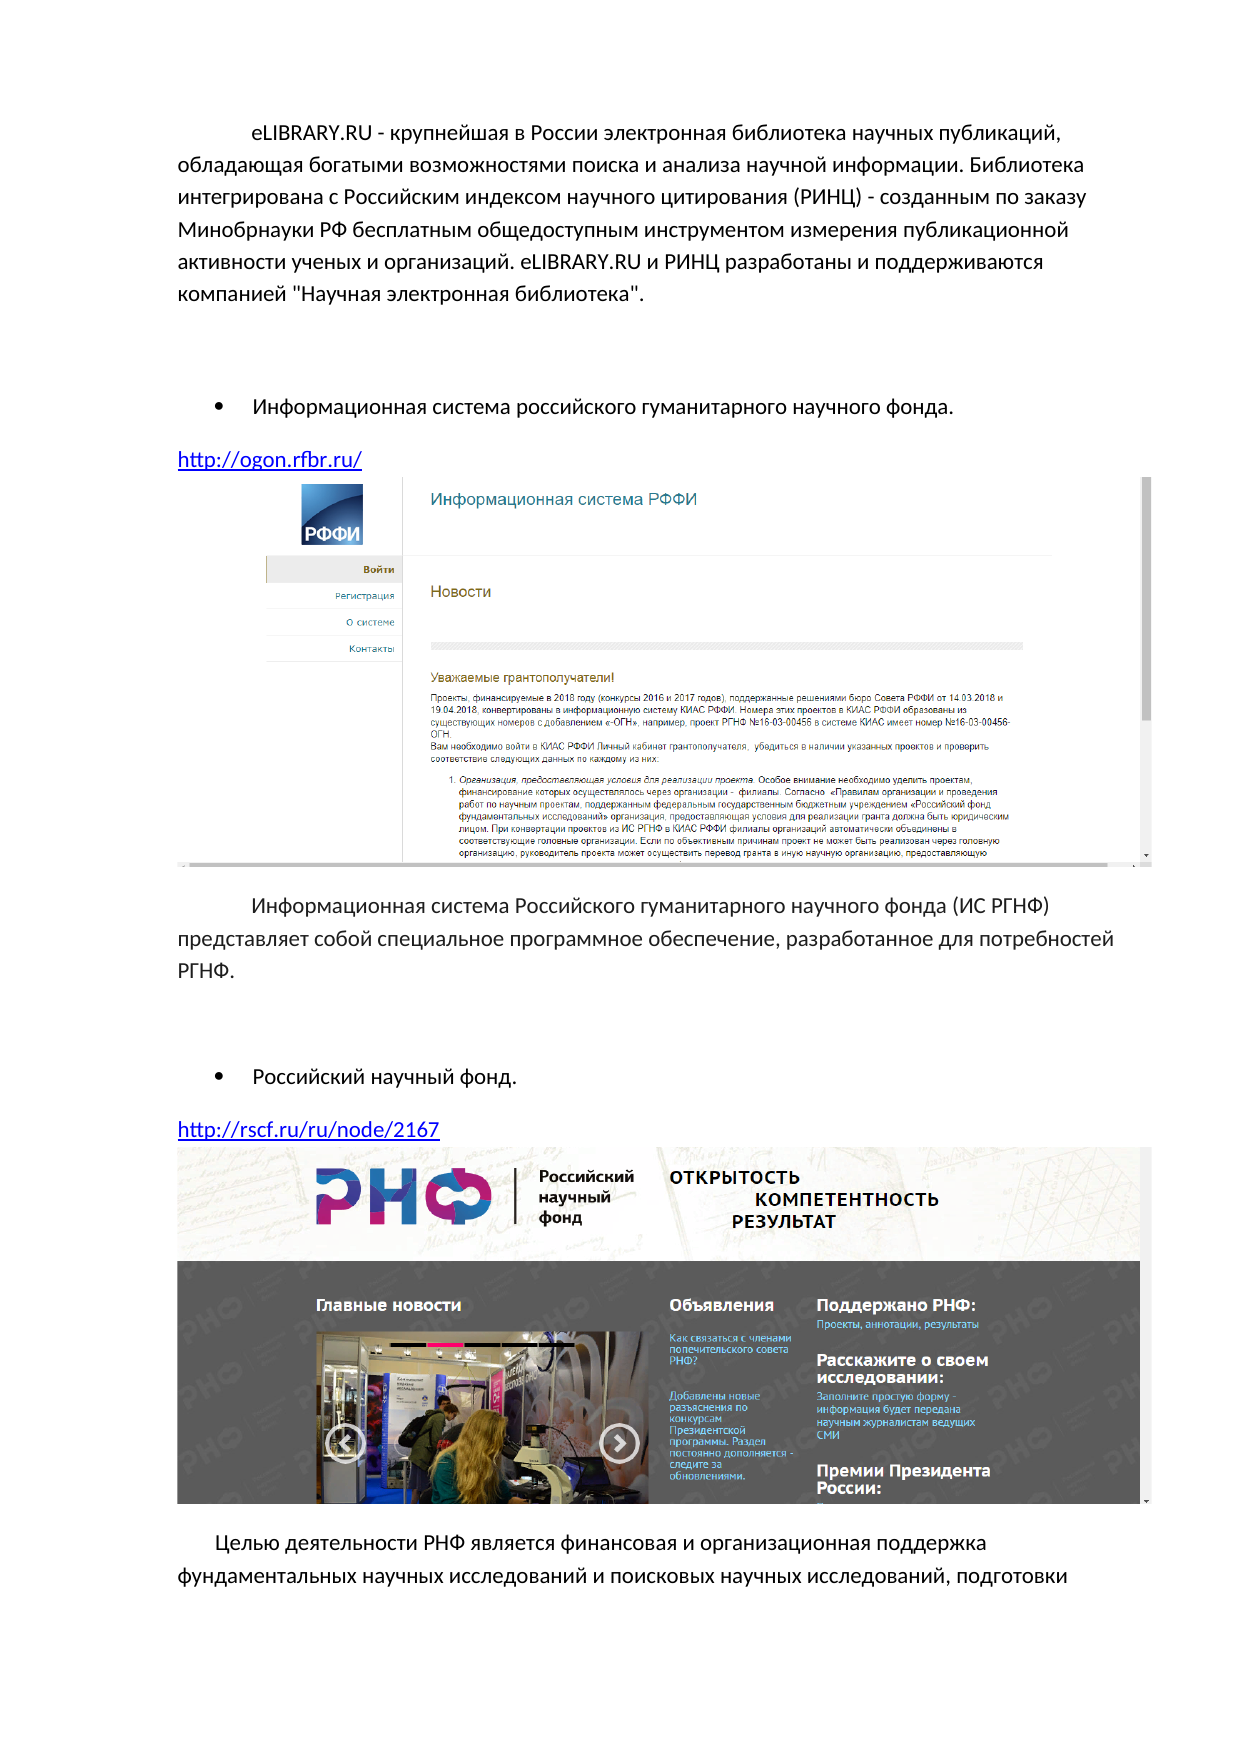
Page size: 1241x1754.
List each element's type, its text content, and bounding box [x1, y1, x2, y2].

text http://ogon.rfbr.ru/ [177, 445, 1152, 477]
list Российский научный фонд. [215, 1062, 1152, 1090]
list Информационная система российского гуманитарного научного фонда. [215, 392, 1152, 420]
text eLIBRARY.RU - крупнейшая в России электронная библиотека научных публикаций, обладающая богатыми возможностями поиска и анализа научной информации. Библиотека интегрирована с Российским индексом научного цитирования (РИНЦ) - созданным по заказу Минобрнауки РФ бесплатным общедоступным инструментом измерения публикационной активности ученых и организаций. eLIBRARY.RU и РИНЦ разработаны и поддерживаются компанией "Научная электронная библиотека". [177, 118, 1152, 307]
picture [177, 477, 1152, 867]
text Информационная система Российского гуманитарного научного фонда (ИС РГНФ) представляет собой специальное программное обеспечение, разработанное для потребностей РГНФ. [177, 892, 1152, 984]
text http://rscf.ru/ru/node/2167 [177, 1115, 1152, 1147]
picture [177, 1147, 1152, 1504]
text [177, 1528, 1152, 1589]
